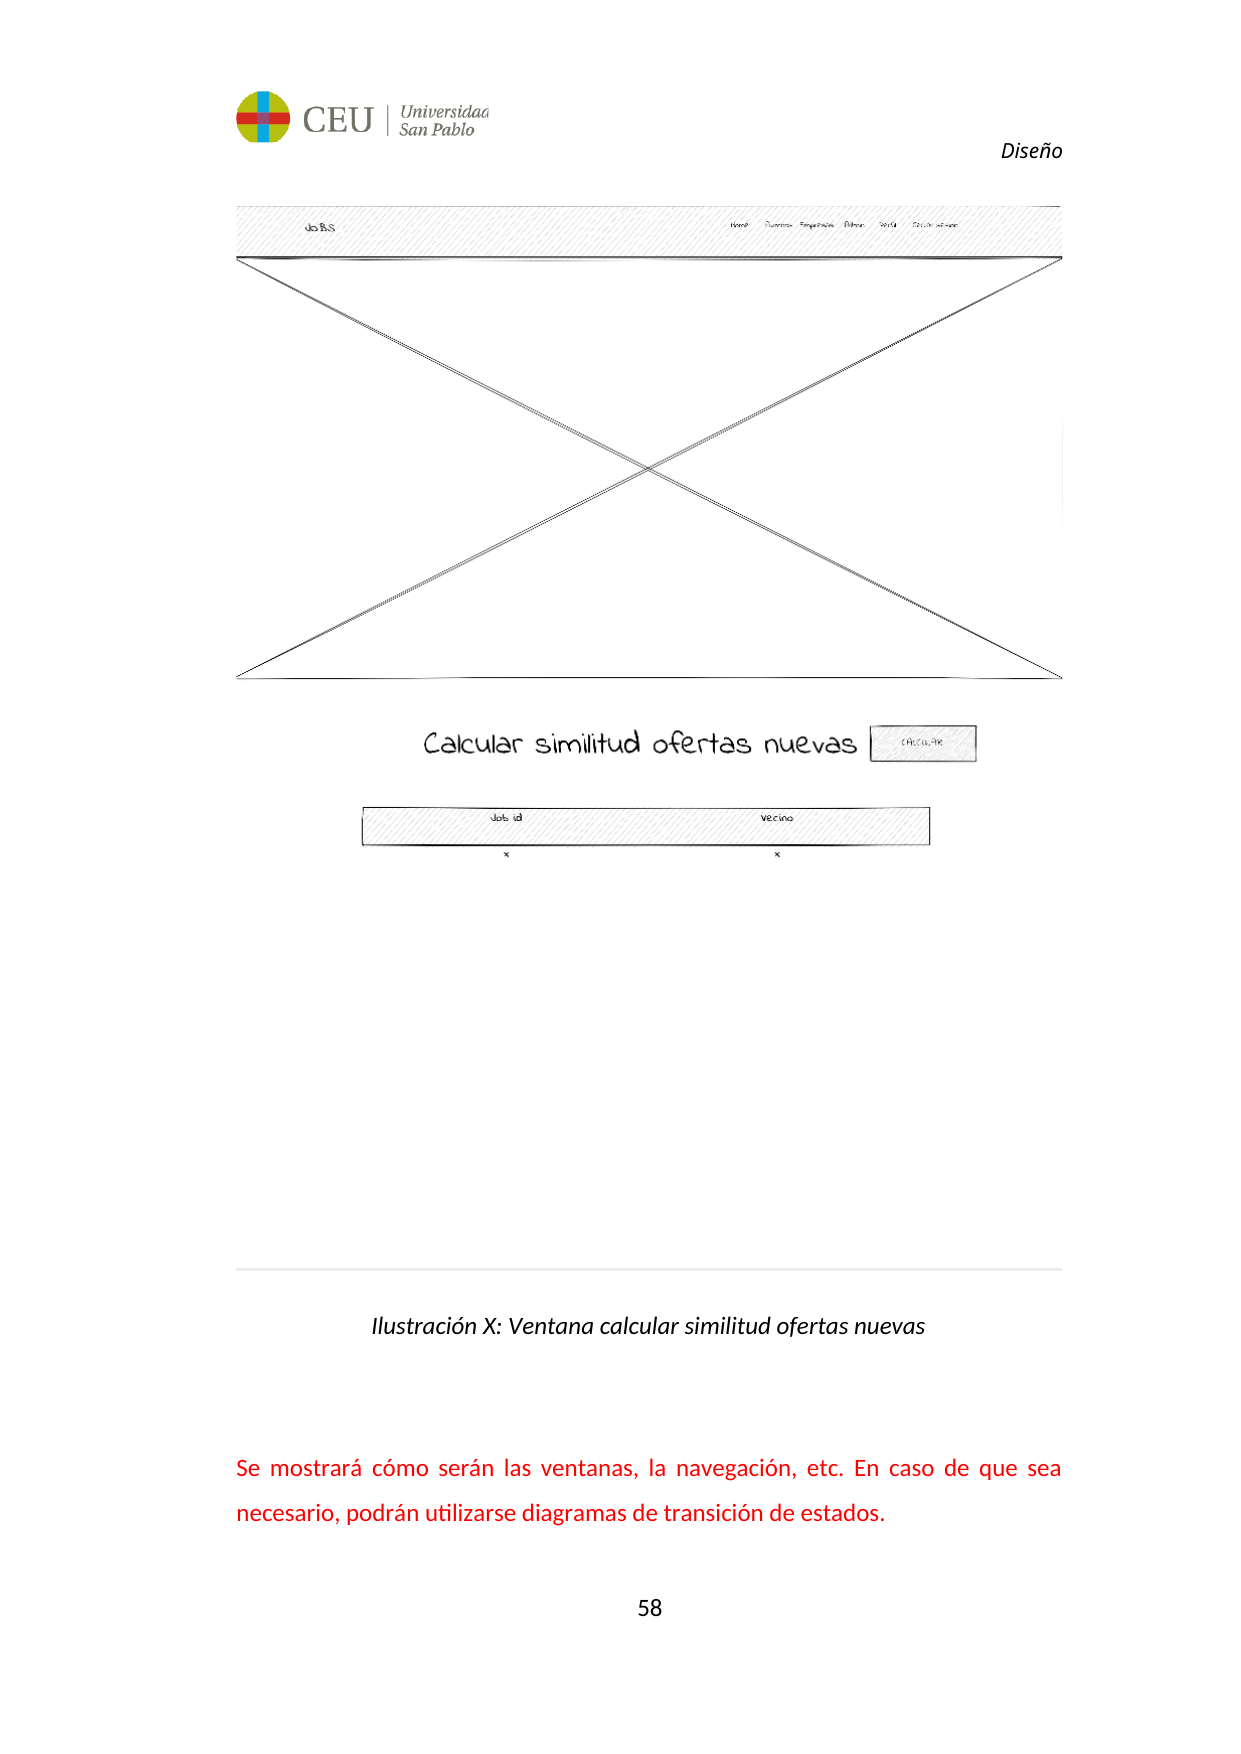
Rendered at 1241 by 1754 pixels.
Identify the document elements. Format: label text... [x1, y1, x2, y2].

picture [236, 206, 1063, 1271]
text Se mostrará cómo serán las ventanas, la navegación, etc. En caso de que sea necesario, podrán utilizarse diagramas de transición de estados. [236, 1452, 1063, 1528]
picture [235, 89, 489, 143]
text Ilustración X: Ventana calcular similitud ofertas nuevas [236, 1310, 1063, 1341]
